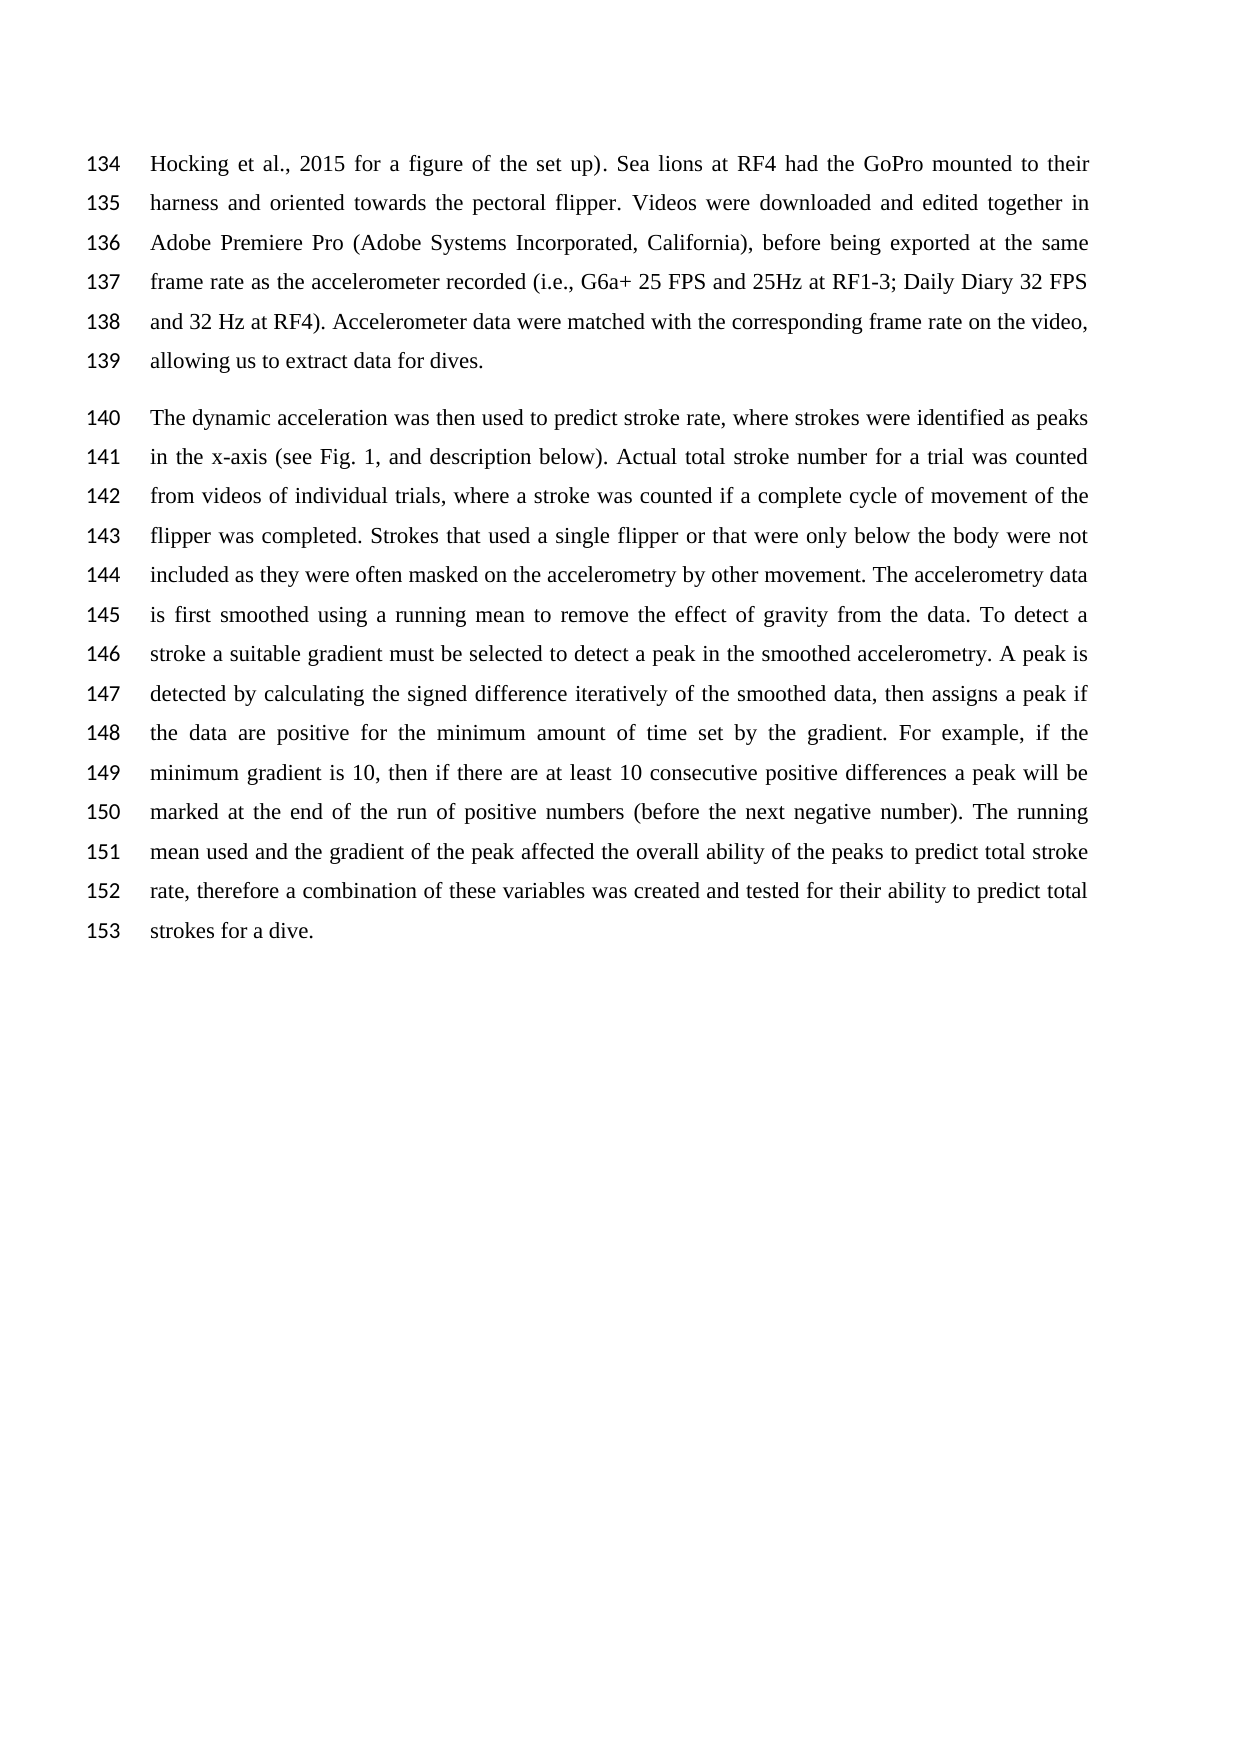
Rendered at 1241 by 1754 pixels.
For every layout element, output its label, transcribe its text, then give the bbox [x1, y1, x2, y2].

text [150, 150, 1090, 374]
text The dynamic acceleration was then used to predict stroke rate, where strokes were identified as peaks in the x-axis (see Fig. 1, and description below). Actual total stroke number for a trial was counted from videos of individual trials, where a stroke was counted if a complete cycle of movement of the flipper was completed. Strokes that used a single flipper or that were only below the body were not included as they were often masked on the accelerometry by other movement. The accelerometry data is first smoothed using a running mean to remove the effect of gravity from the data. To detect a stroke a suitable gradient must be selected to detect a peak in the smoothed accelerometry. A peak is detected by calculating the signed difference iteratively of the smoothed data, then assigns a peak if the data are positive for the minimum amount of time set by the gradient. For example, if the minimum gradient is 10, then if there are at least 10 consecutive positive differences a peak will be marked at the end of the run of positive numbers (before the next negative number). The running mean used and the gradient of the peak affected the overall ability of the peaks to predict total stroke rate, therefore a combination of these variables was created and tested for their ability to predict total strokes for a dive. [150, 403, 1090, 943]
